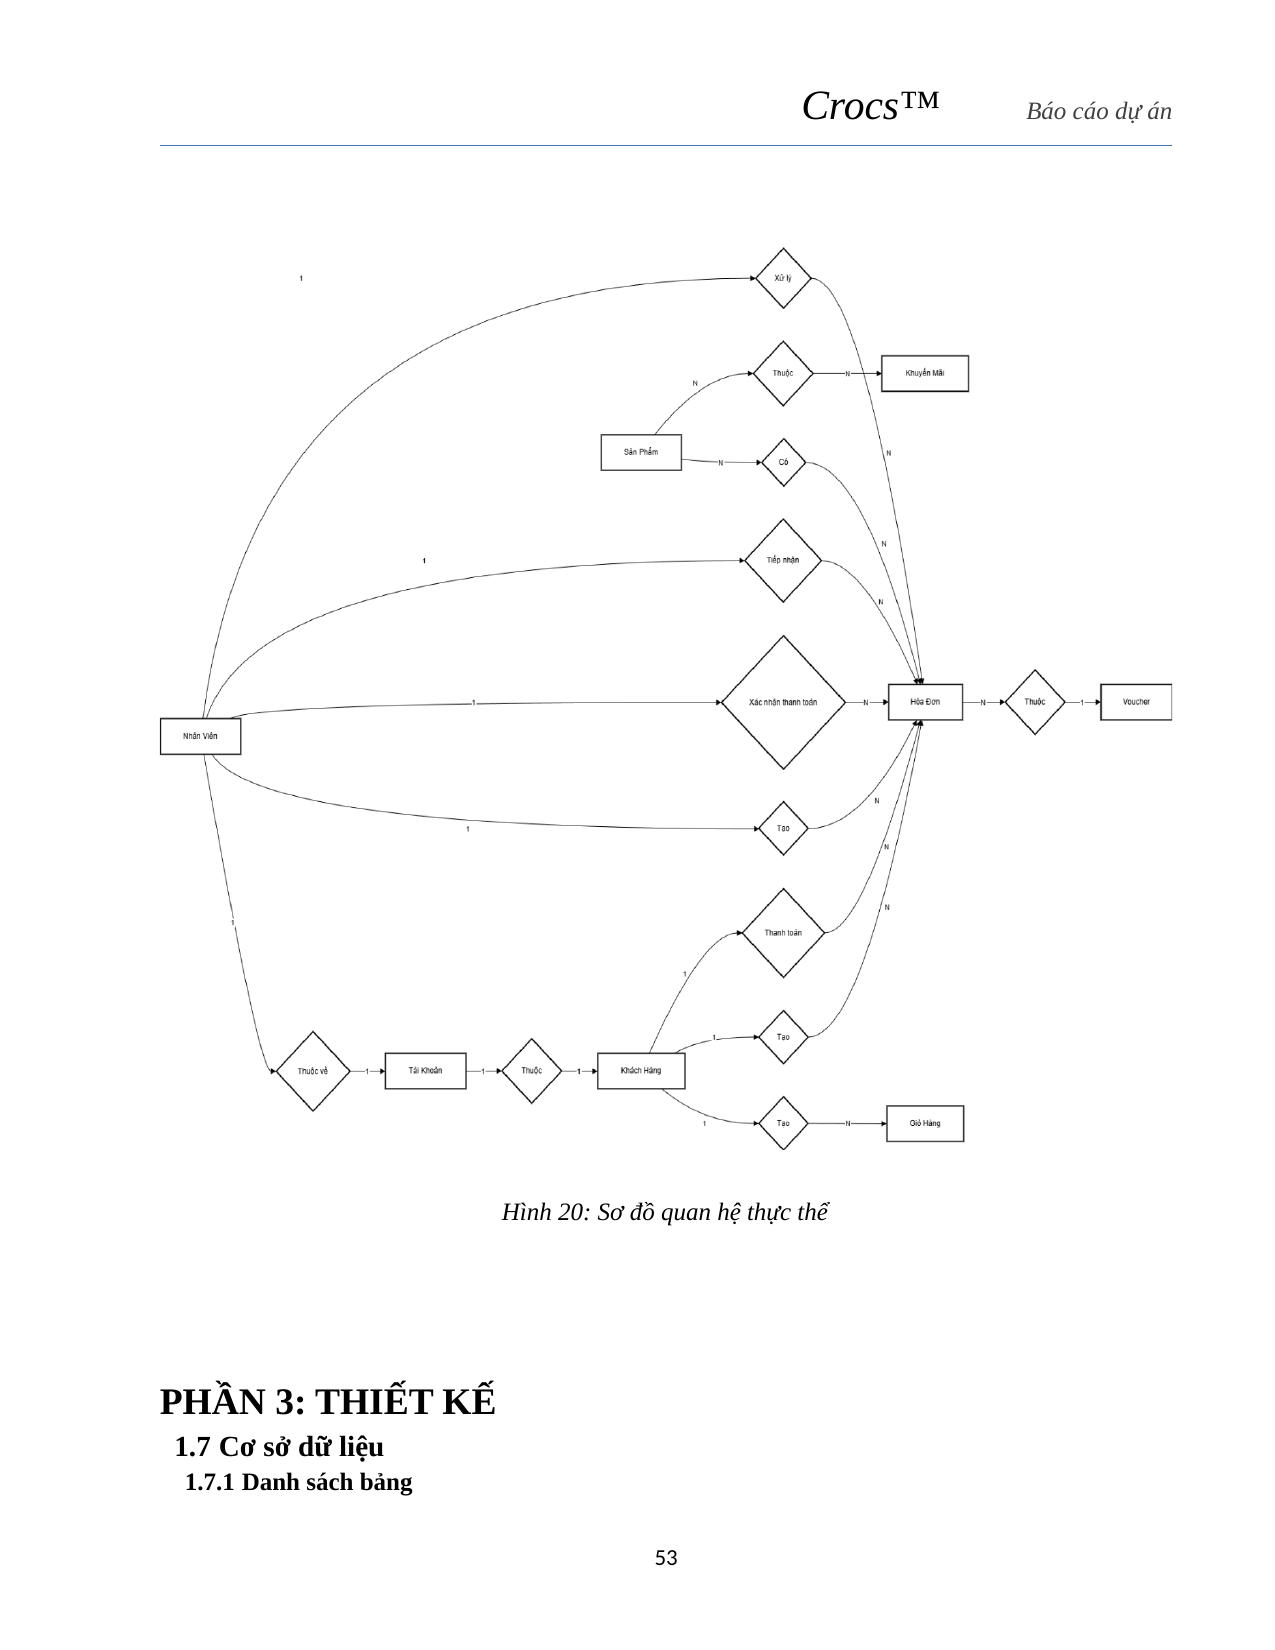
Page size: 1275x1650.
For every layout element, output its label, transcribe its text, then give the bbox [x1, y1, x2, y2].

picture [159, 247, 1173, 1150]
text Hình 20: Sơ đồ quan hệ thực thể [159, 1197, 1172, 1226]
subtitle 1.7 Cơ sở dữ liệu [159, 1429, 1172, 1462]
text 1.7.1 Danh sách bảng [159, 1467, 1172, 1496]
subtitle PHẦN 3: THIẾT KẾ [159, 1379, 1172, 1422]
